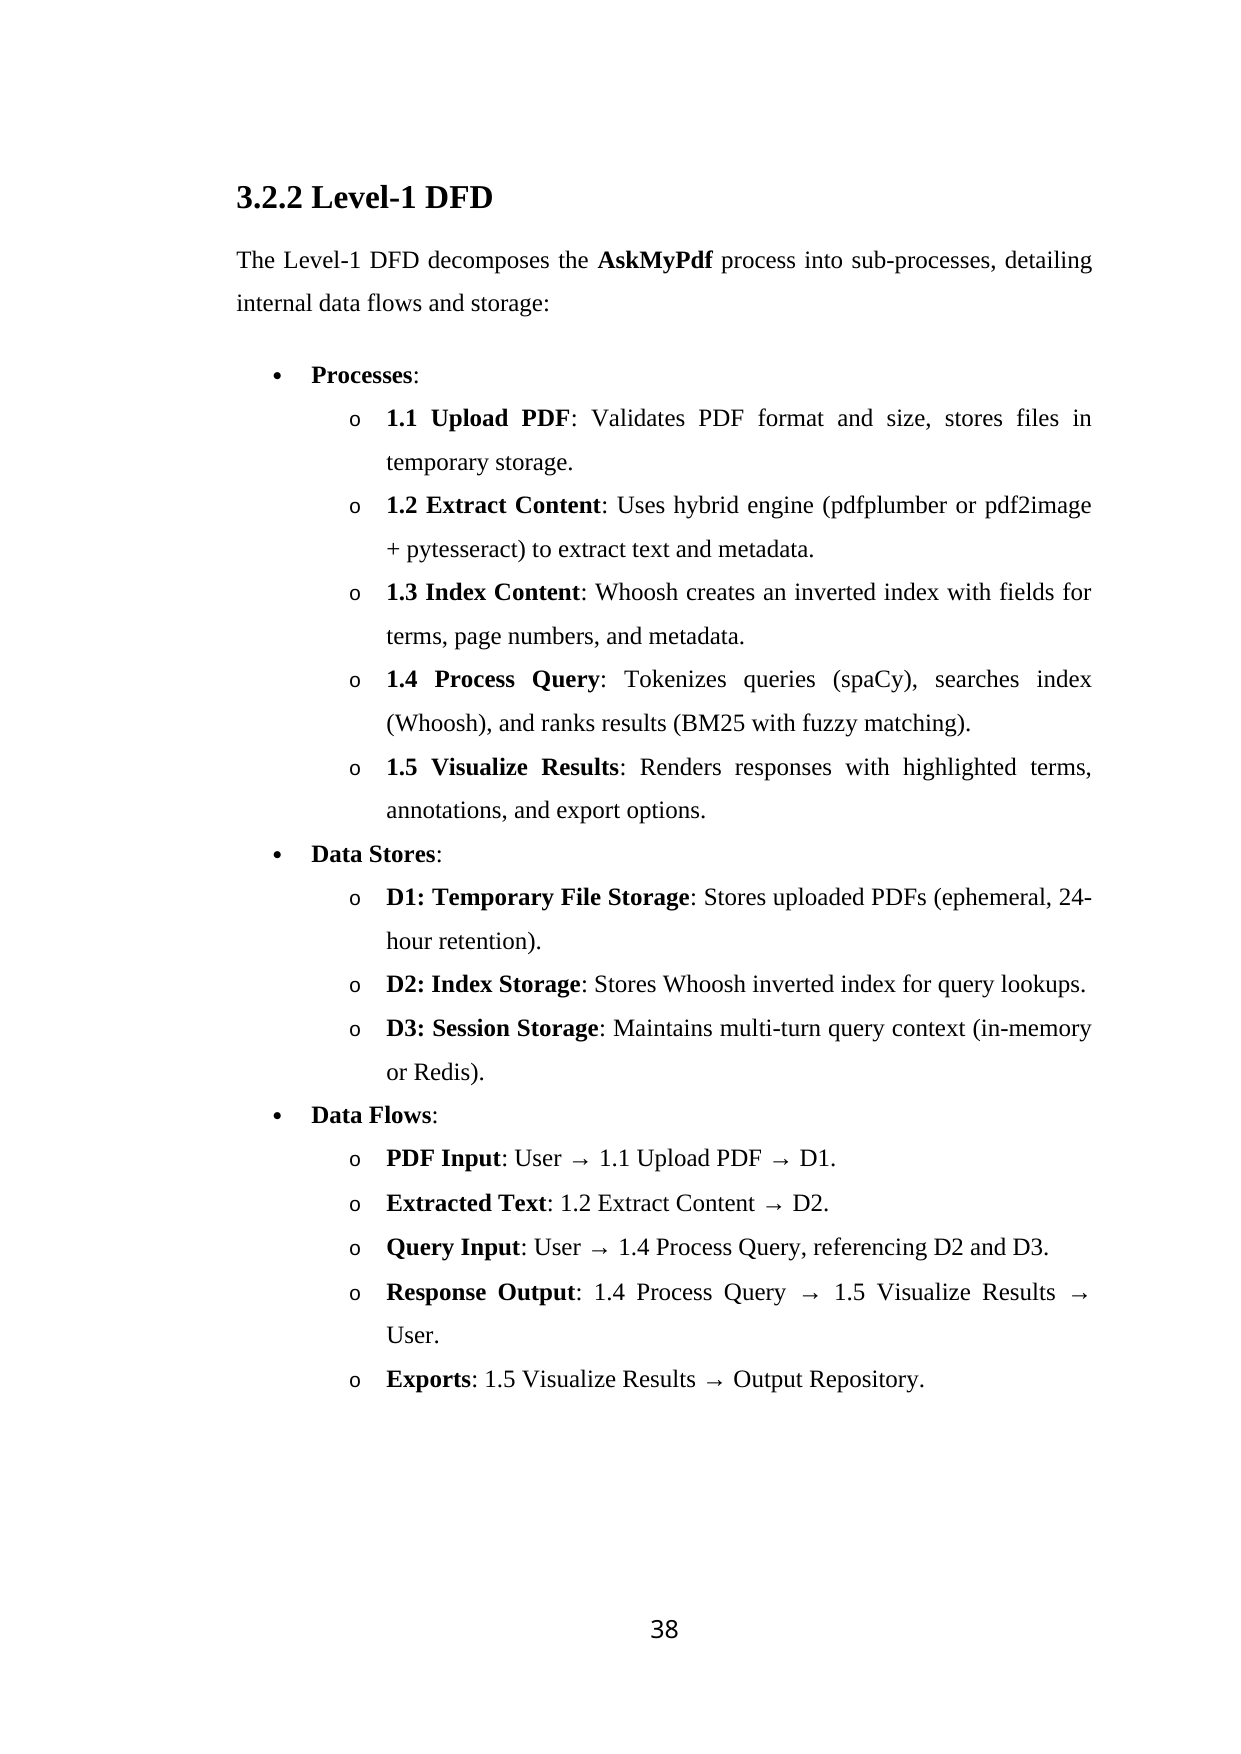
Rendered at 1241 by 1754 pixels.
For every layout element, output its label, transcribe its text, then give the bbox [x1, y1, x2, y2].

list D1: Temporary File Storage: Stores uploaded PDFs (ephemeral, 24-hour retention). [349, 882, 1092, 954]
text The Level-1 DFD decomposes the AskMyPdf process into sub-processes, detailing internal data flows and storage: [236, 245, 1092, 317]
text 3.2.2 Level-1 DFD [236, 177, 1092, 216]
list 1.1 Upload PDF: Validates PDF format and size, stores files in temporary storage. [349, 403, 1092, 476]
list Extracted Text: 1.2 Extract Content → D2. [349, 1188, 1092, 1217]
list 1.5 Visualize Results: Renders responses with highlighted terms, annotations, and export options. [349, 752, 1092, 824]
list Data Stores: [274, 839, 1092, 867]
list 1.2 Extract Content: Uses hybrid engine (pdfplumber or pdf2image + pytesseract) to extract text and metadata. [349, 490, 1092, 563]
list D2: Index Storage: Stores Whoosh inverted index for query lookups. [349, 969, 1092, 998]
list Response Output: 1.4 Process Query → 1.5 Visualize Results → User. [349, 1277, 1092, 1349]
list Query Input: User → 1.4 Process Query, referencing D2 and D3. [349, 1232, 1092, 1262]
list 1.4 Process Query: Tokenizes queries (spaCy), searches index (Whoosh), and ranks results (BM25 with fuzzy matching). [349, 664, 1092, 737]
list PDF Input: User → 1.1 Upload PDF → D1. [349, 1143, 1092, 1173]
list D3: Session Storage: Maintains multi-turn query context (in-memory or Redis). [349, 1013, 1092, 1086]
list Exports: 1.5 Visualize Results → Output Repository. [349, 1364, 1092, 1393]
list Processes: [274, 360, 1092, 389]
list 1.3 Index Content: Whoosh creates an inverted index with fields for terms, page numbers, and metadata. [349, 577, 1092, 650]
list Data Flows: [274, 1100, 1092, 1129]
